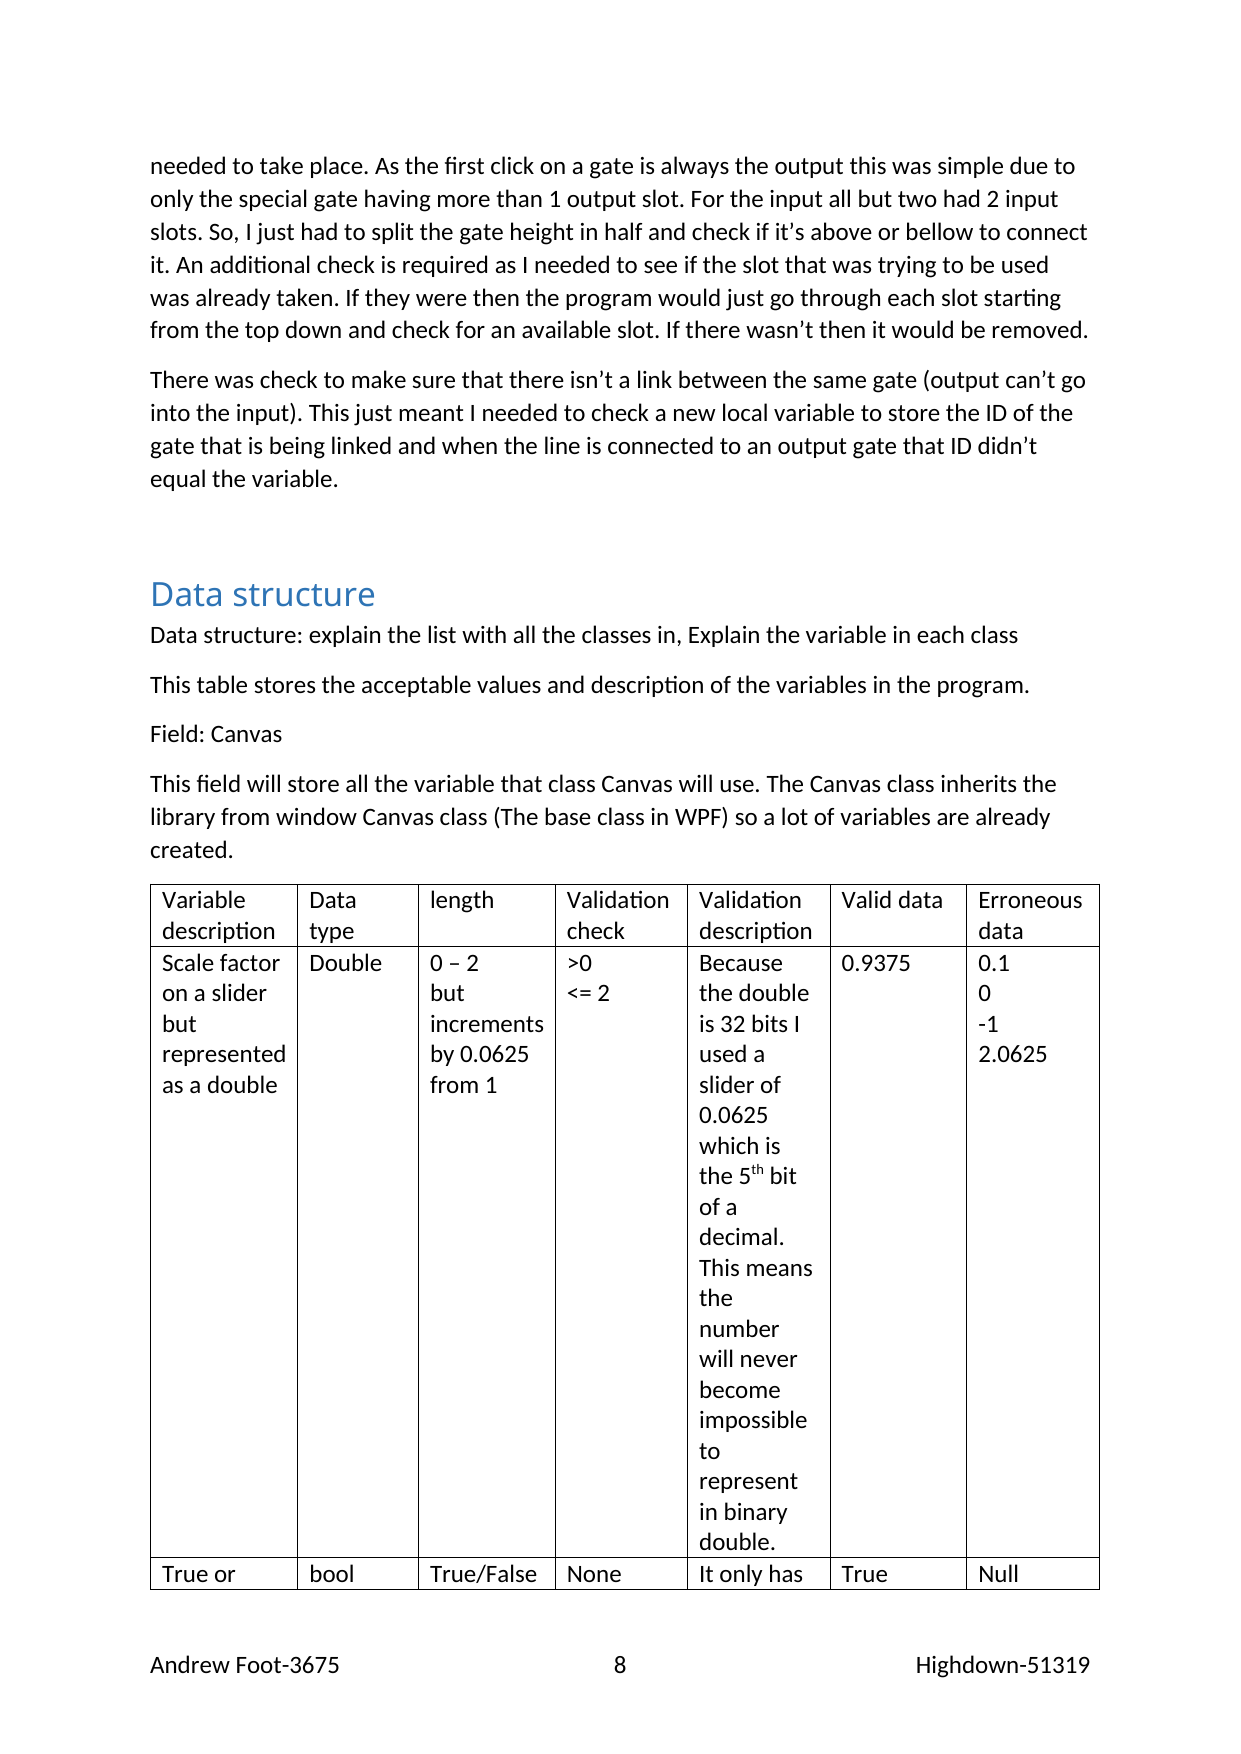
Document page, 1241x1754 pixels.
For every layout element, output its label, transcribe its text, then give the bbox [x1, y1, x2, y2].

table_cell 0.1 0 -1 2.0625 [967, 947, 1099, 1557]
table_header Variable description [151, 885, 297, 946]
subtitle Data structure [150, 570, 1090, 616]
table_header Validation check [556, 885, 687, 946]
table_header Data type [298, 885, 418, 946]
text This table stores the acceptable values and description of the variables in the program. [150, 669, 1090, 699]
table_cell bool [298, 1558, 418, 1589]
table_cell Double [298, 947, 418, 1557]
table_cell 0 – 2 but increments by 0.0625 from 1 [419, 947, 555, 1557]
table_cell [151, 1558, 297, 1589]
table_cell True [831, 1558, 966, 1589]
table_cell Null [967, 1558, 1099, 1589]
table_cell Scale factor on a slider but represented as a double [151, 947, 297, 1557]
text This field will store all the variable that class Canvas will use. The Canvas class inherits the library from window Canvas class (The base class in WPF) so a lot of variables are already created. [150, 768, 1090, 864]
text Field: Canvas [150, 718, 1090, 749]
table_header Valid data [831, 885, 966, 946]
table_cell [688, 1558, 830, 1589]
table_cell Because the double is 32 bits I used a slider of 0.0625 which is the 5th bit of a decimal. This means the number will never become impossible to represent in binary double. [688, 947, 830, 1557]
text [150, 150, 1090, 345]
table_cell >0 <= 2 [556, 947, 687, 1557]
table_cell 0.9375 [831, 947, 966, 1557]
table_header length [419, 885, 555, 946]
table_cell None [556, 1558, 687, 1589]
table_cell True/False [419, 1558, 555, 1589]
table_header Validation description [688, 885, 830, 946]
text Data structure: explain the list with all the classes in, Explain the variable in each class [150, 619, 1090, 650]
text There was check to make sure that there isn’t a link between the same gate (output can’t go into the input). This just meant I needed to check a new local variable to store the ID of the gate that is being linked and when the line is connected to an output gate that ID didn’t equal the variable. [150, 364, 1090, 493]
table_header Erroneous data [967, 885, 1099, 946]
